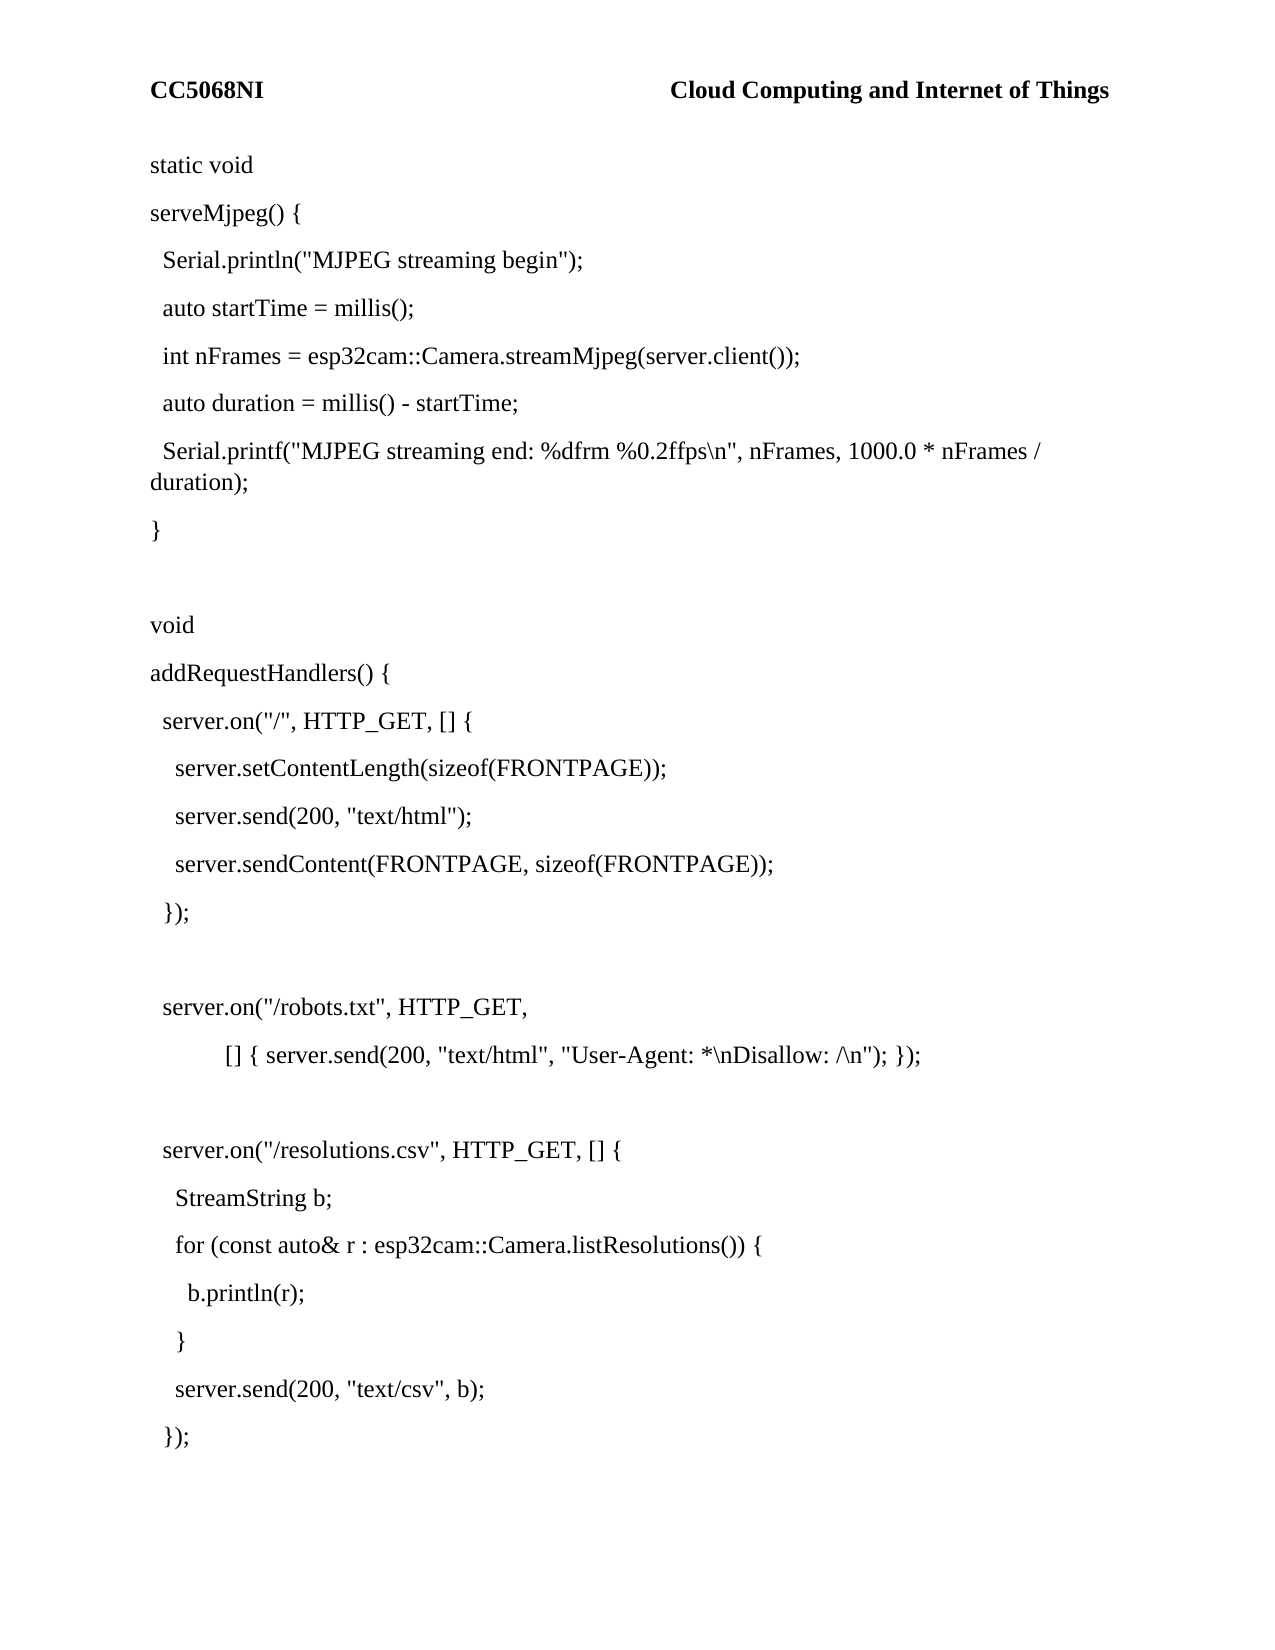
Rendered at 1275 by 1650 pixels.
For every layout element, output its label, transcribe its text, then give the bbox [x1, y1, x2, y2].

text static void [150, 150, 1125, 179]
text int nFrames = esp32cam::Camera.streamMjpeg(server.client()); [150, 341, 1125, 369]
text Serial.println("MJPEG streaming begin"); [150, 245, 1125, 274]
text for (const auto& r : esp32cam::Camera.listResolutions()) { [150, 1231, 1125, 1259]
text } [150, 1326, 1125, 1355]
text server.on("/resolutions.csv", HTTP_GET, [] { [150, 1135, 1125, 1164]
text serveMjpeg() { [150, 198, 1125, 226]
text server.setContentLength(sizeof(FRONTPAGE)); [150, 753, 1125, 782]
text addRequestHandlers() { [150, 658, 1125, 687]
text auto duration = millis() - startTime; [150, 388, 1125, 417]
text }); [150, 897, 1125, 925]
text server.send(200, "text/html"); [150, 801, 1125, 830]
text }); [150, 1421, 1125, 1450]
text StreamString b; [150, 1183, 1125, 1212]
text } [150, 515, 1125, 544]
text server.sendContent(FRONTPAGE, sizeof(FRONTPAGE)); [150, 849, 1125, 878]
text b.println(r); [150, 1278, 1125, 1307]
text server.on("/robots.txt", HTTP_GET, [150, 992, 1125, 1021]
text [] { server.send(200, "text/html", "User-Agent: *\nDisallow: /\n"); }); [150, 1040, 1125, 1068]
text auto startTime = millis(); [150, 293, 1125, 322]
text void [150, 610, 1125, 639]
text server.send(200, "text/csv", b); [150, 1374, 1125, 1402]
text server.on("/", HTTP_GET, [] { [150, 706, 1125, 734]
text Serial.printf("MJPEG streaming end: %dfrm %0.2ffps\n", nFrames, 1000.0 * nFrames / duration); [150, 436, 1125, 496]
